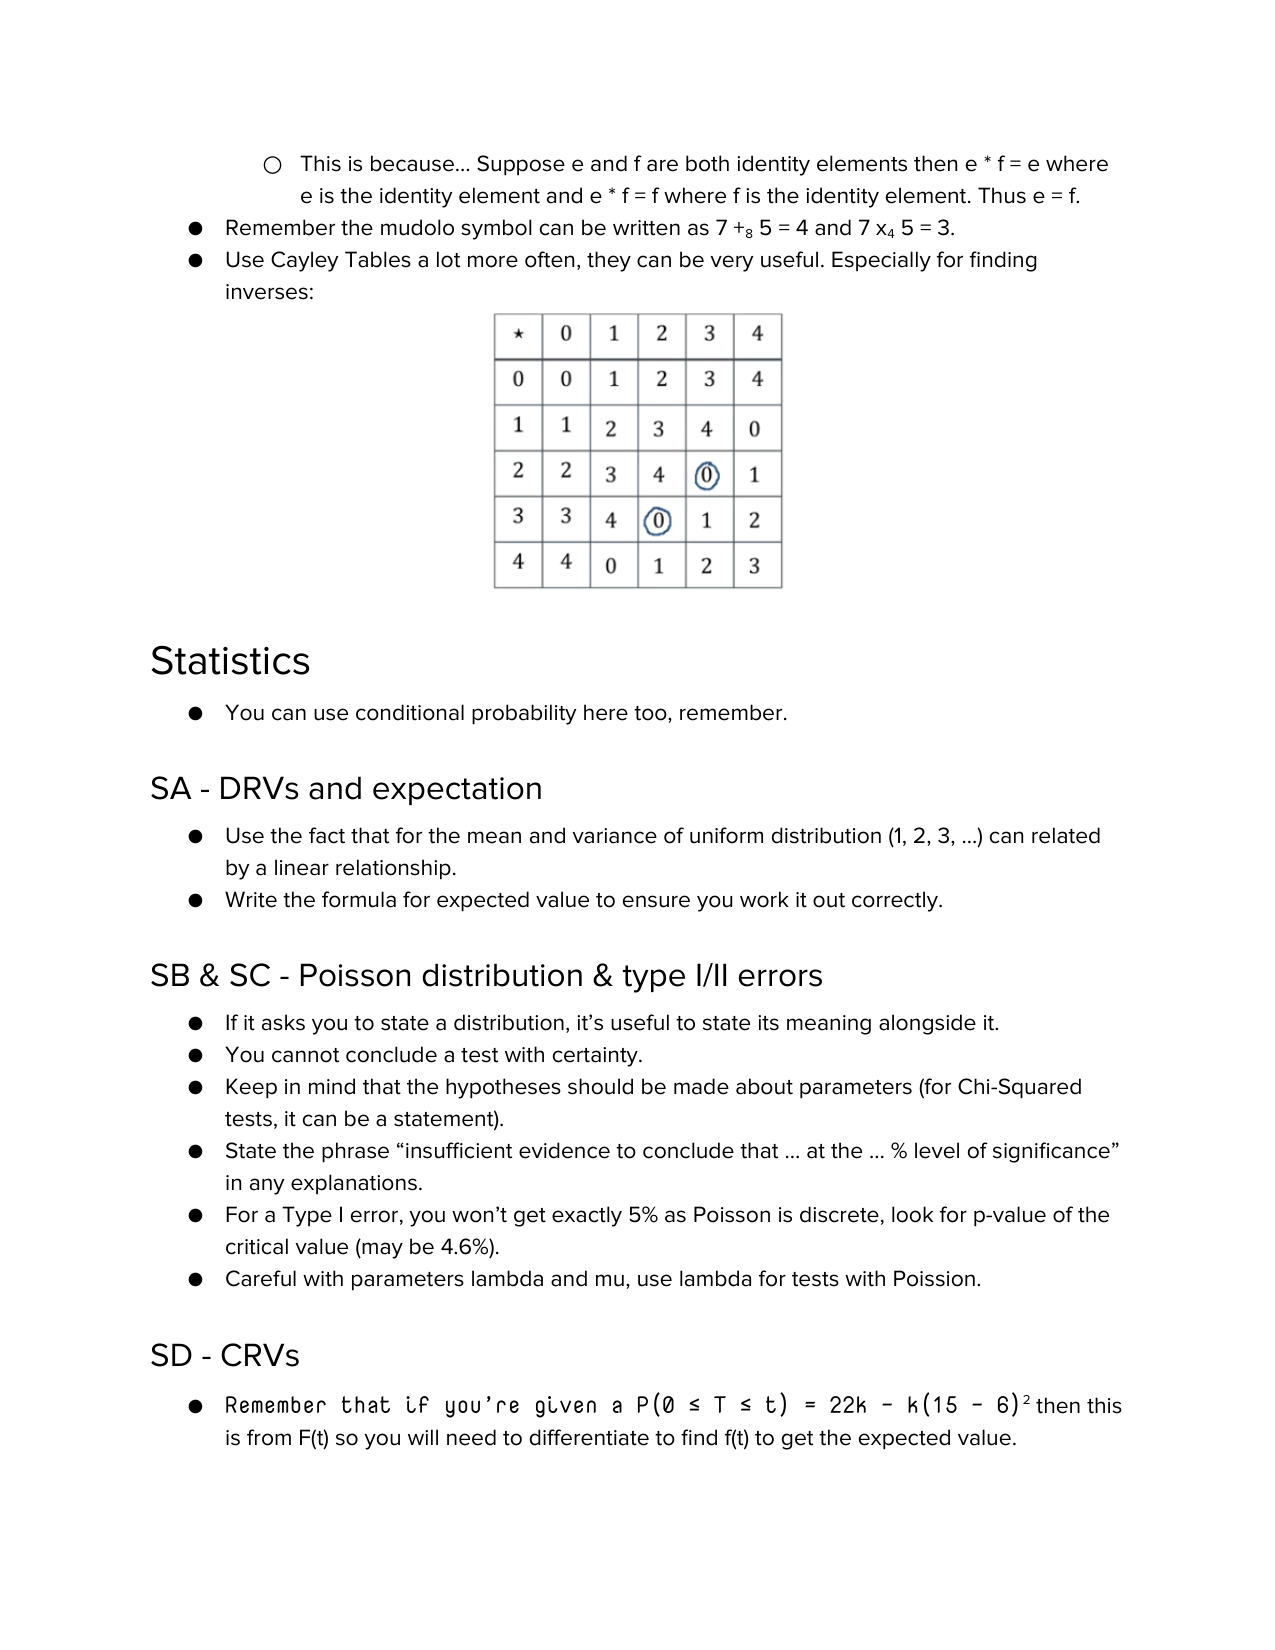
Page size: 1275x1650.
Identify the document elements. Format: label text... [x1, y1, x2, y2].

picture [489, 310, 786, 591]
list You can use conditional probability here too, remember. [187, 699, 1125, 727]
subtitle Statistics [150, 636, 1125, 687]
list Use the fact that for the mean and variance of uniform distribution (1, 2, 3, ...) can related by a linear relationship. [187, 822, 1125, 882]
list Careful with parameters lambda and mu, use lambda for tests with Poission. [187, 1266, 1125, 1294]
list Remember that if you’re given a P(0 ≤ T ≤ t) = 22k - k(15 - 6)2 then this is from F(t) so you will need to differentiate to find f(t) to get the expected value. [187, 1388, 1125, 1453]
list This is because… Suppose e and f are both identity elements then e * f = e where e is the identity element and e * f = f where f is the identity element. Thus e = f. [262, 150, 1125, 210]
subtitle SA - DRVs and expectation [150, 769, 1125, 810]
list Remember the mudolo symbol can be written as 7 +8 5 = 4 and 7 x4 5 = 3. [187, 214, 1125, 242]
subtitle SB & SC - Poisson distribution & type I/II errors [150, 956, 1125, 997]
subtitle SD - CRVs [150, 1335, 1125, 1376]
list State the phrase “insufficient evidence to conclude that … at the … % level of significance” in any explanations. [187, 1137, 1125, 1197]
list You cannot conclude a test with certainty. [187, 1041, 1125, 1069]
list For a Type I error, you won’t get exactly 5% as Poisson is discrete, look for p-value of the critical value (may be 4.6%). [187, 1202, 1125, 1262]
list Use Cayley Tables a lot more often, they can be very useful. Especially for finding inverses: [187, 246, 1125, 306]
list If it asks you to state a distribution, it’s useful to state its meaning alongside it. [187, 1009, 1125, 1037]
list Keep in mind that the hypotheses should be made about parameters (for Chi-Squared tests, it can be a statement). [187, 1073, 1125, 1133]
list Write the formula for expected value to ensure you work it out correctly. [187, 886, 1125, 914]
